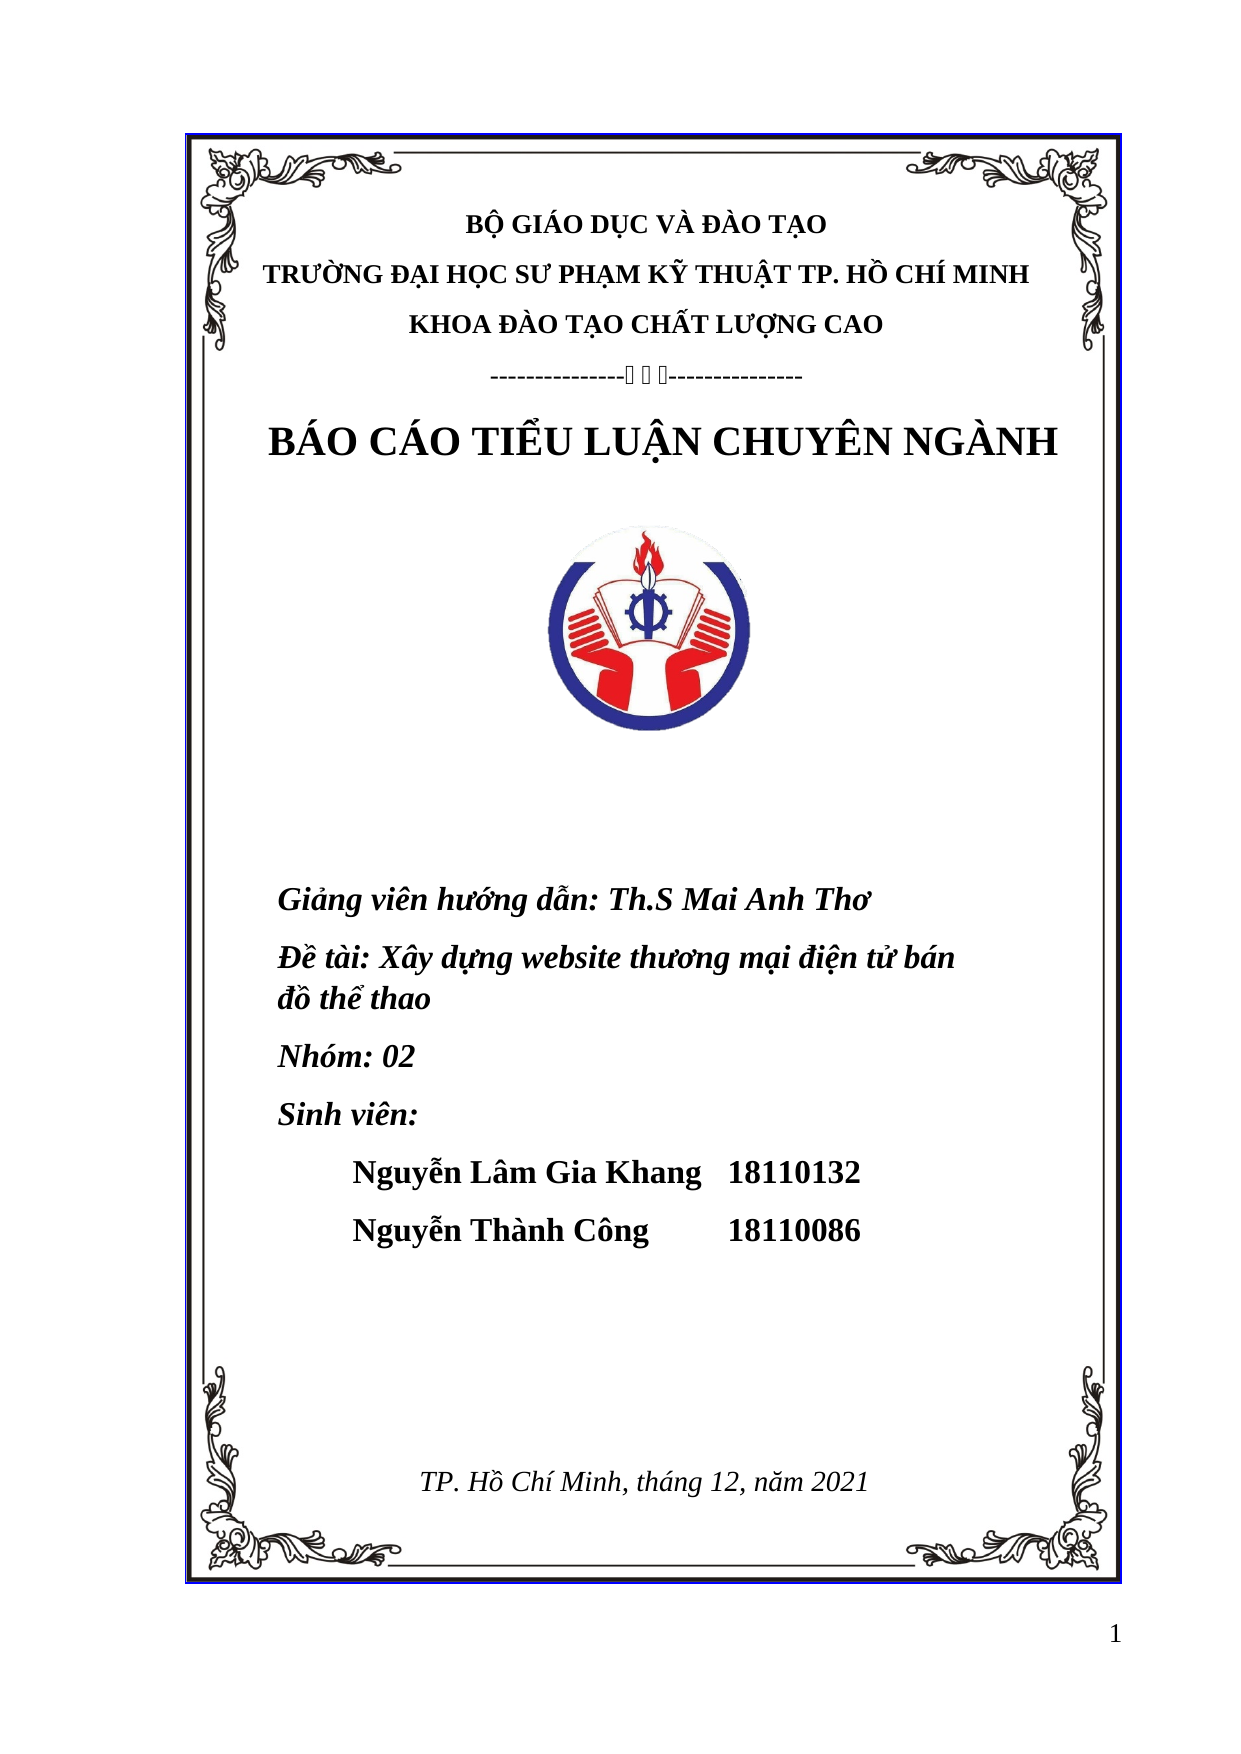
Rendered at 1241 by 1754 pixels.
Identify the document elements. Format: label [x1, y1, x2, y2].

picture [186, 135, 1120, 1582]
